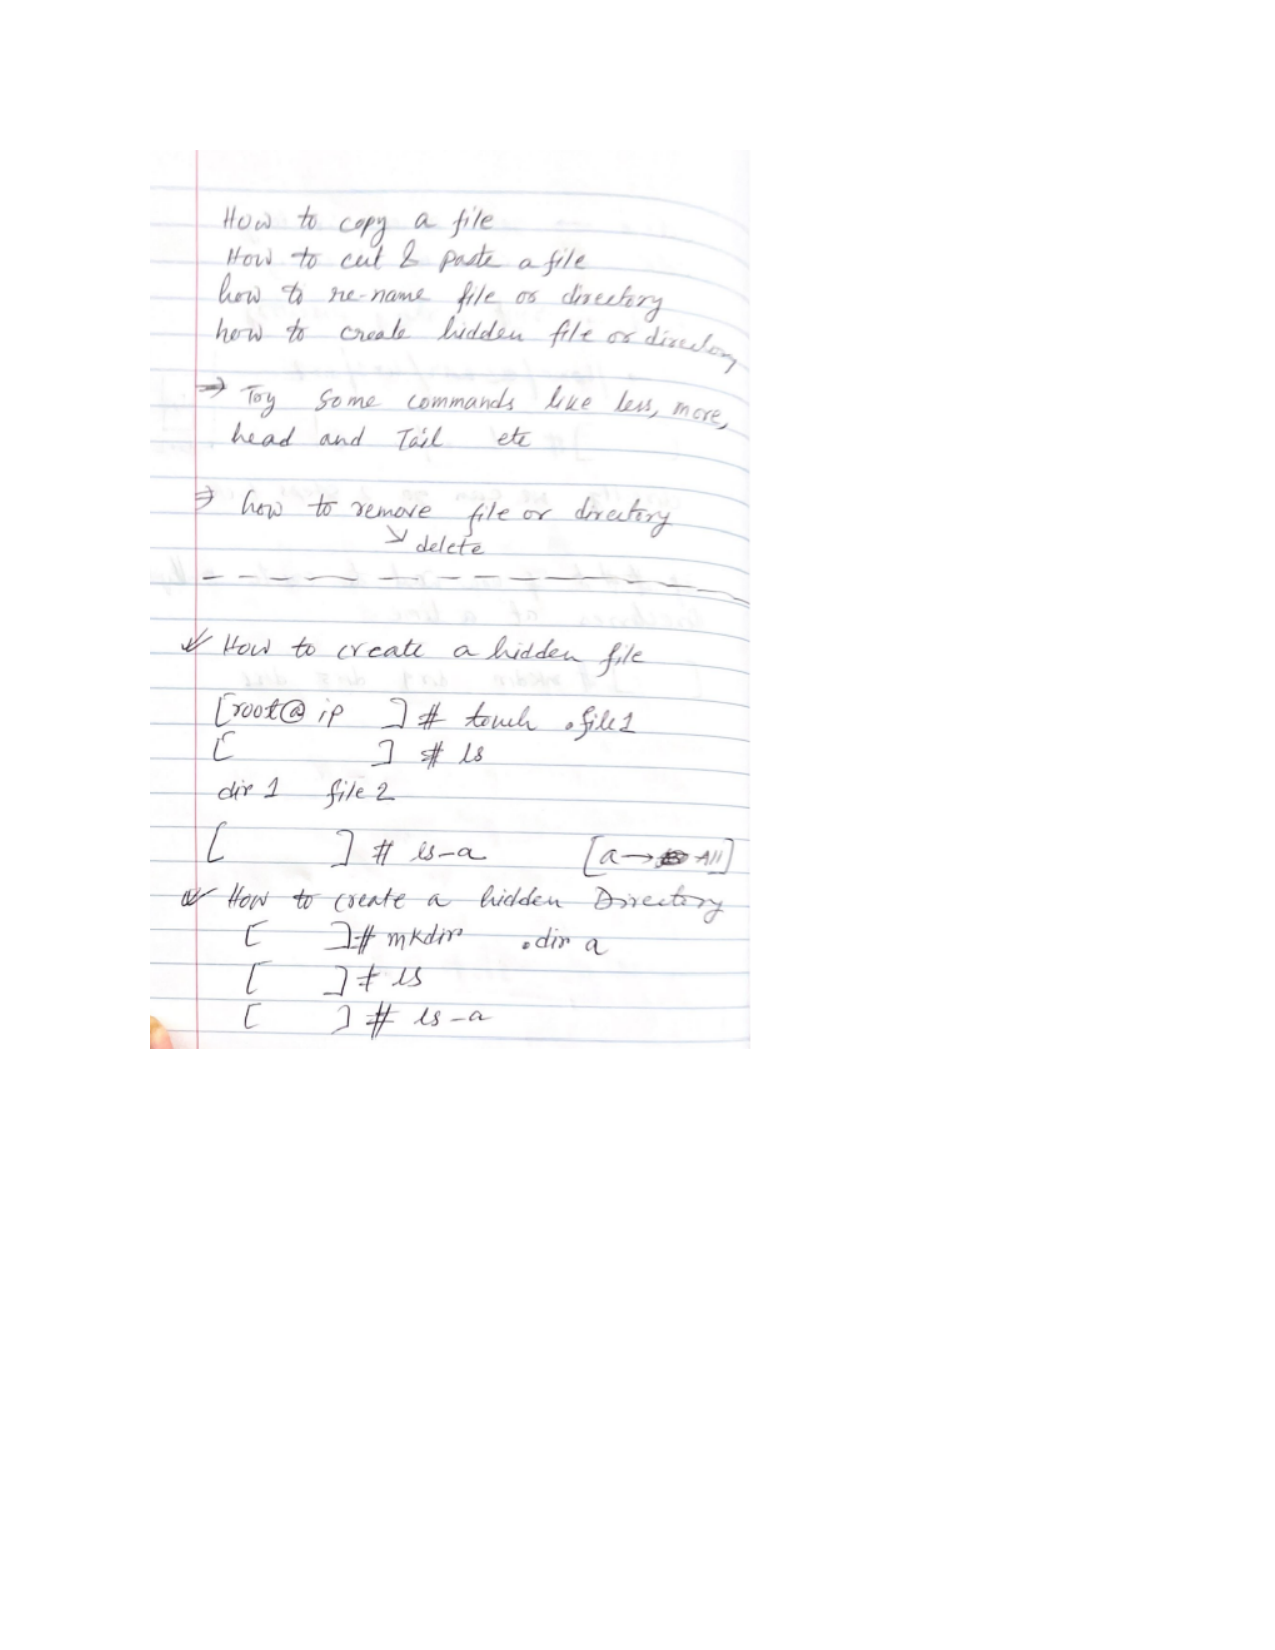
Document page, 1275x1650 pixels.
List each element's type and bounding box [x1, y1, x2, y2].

picture [150, 150, 768, 1049]
